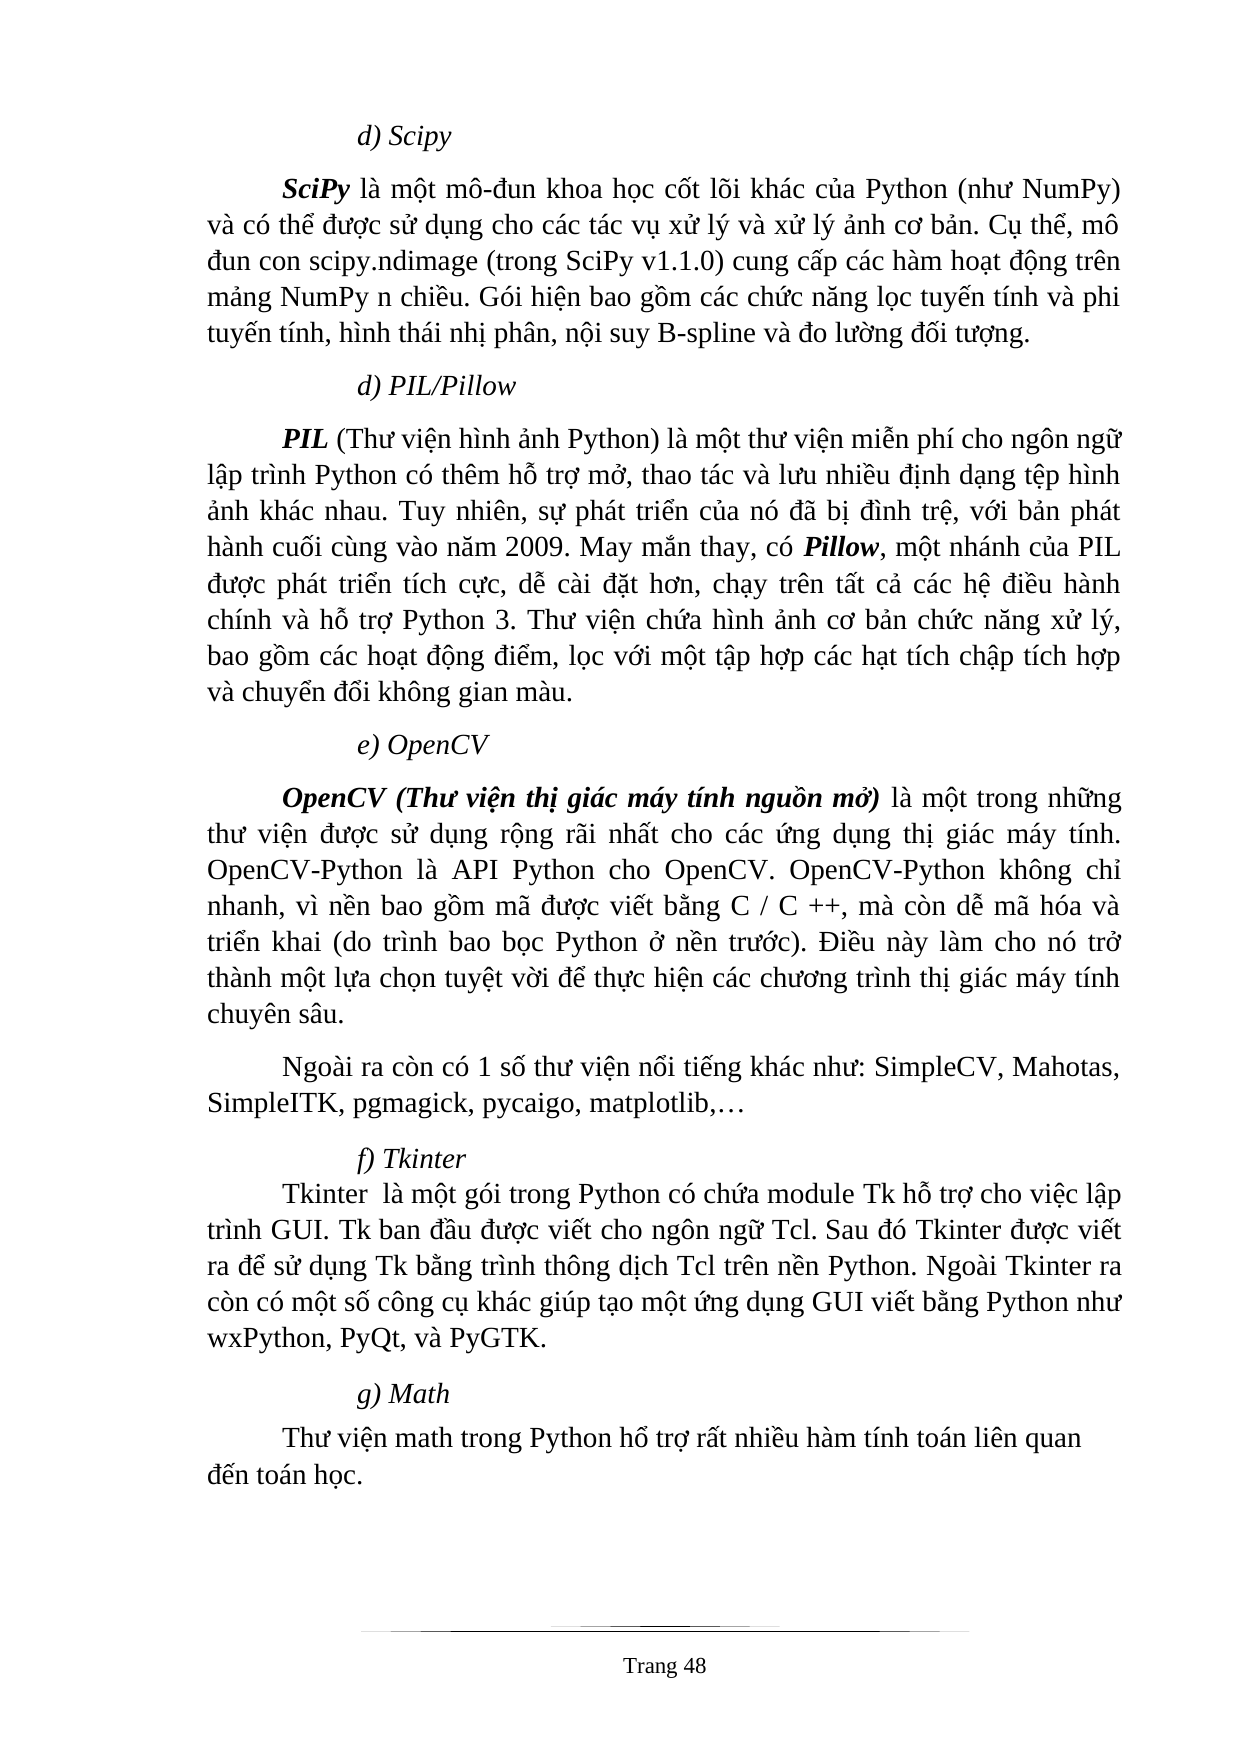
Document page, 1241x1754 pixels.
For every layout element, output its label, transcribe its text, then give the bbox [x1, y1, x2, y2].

text d) Scipy [282, 118, 1122, 152]
text PIL (Thư viện hình ảnh Python) là một thư viện miễn phí cho ngôn ngữ lập trình Python có thêm hỗ trợ mở, thao tác và lưu nhiều định dạng tệp hình ảnh khác nhau. Tuy nhiên, sự phát triển của nó đã bị đình trệ, với bản phát hành cuối cùng vào năm 2009. May mắn thay, có Pillow, một nhánh của PIL được phát triển tích cực, dễ cài đặt hơn, chạy trên tất cả các hệ điều hành chính và hỗ trợ Python 3. Thư viện chứa hình ảnh cơ bản chức năng xử lý, bao gồm các hoạt động điểm, lọc với một tập hợp các hạt tích chập tích hợp và chuyển đổi không gian màu. [207, 421, 1122, 457]
text e) OpenCV [282, 727, 1122, 761]
text d) PIL/Pillow [282, 368, 1122, 402]
text SciPy là một mô-đun khoa học cốt lõi khác của Python (như NumPy) và có thể được sử dụng cho các tác vụ xử lý và xử lý ảnh cơ bản. Cụ thể, mô đun con scipy.ndimage (trong SciPy v1.1.0) cung cấp các hàm hoạt động trên mảng NumPy n chiều. Gói hiện bao gồm các chức năng lọc tuyến tính và phi tuyến tính, hình thái nhị phân, nội suy B-spline và đo lường đối tượng. [207, 171, 1122, 207]
text SciPy là một mô-đun khoa học cốt lõi khác của Python (như NumPy) và có thể được sử dụng cho các tác vụ xử lý và xử lý ảnh cơ bản. Cụ thể, mô đun con scipy.ndimage (trong SciPy v1.1.0) cung cấp các hàm hoạt động trên mảng NumPy n chiều. Gói hiện bao gồm các chức năng lọc tuyến tính và phi tuyến tính, hình thái nhị phân, nội suy B-spline và đo lường đối tượng. [207, 313, 1122, 349]
text OpenCV (Thư viện thị giác máy tính nguồn mở) là một trong những thư viện được sử dụng rộng rãi nhất cho các ứng dụng thị giác máy tính. OpenCV-Python là API Python cho OpenCV. OpenCV-Python không chỉ nhanh, vì nền bao gồm mã được viết bằng C / C ++, mà còn dễ mã hóa và triển khai (do trình bao bọc Python ở nền trước). Điều này làm cho nó trở thành một lựa chọn tuyệt vời để thực hiện các chương trình thị giác máy tính chuyên sâu. [207, 780, 1122, 816]
text PIL (Thư viện hình ảnh Python) là một thư viện miễn phí cho ngôn ngữ lập trình Python có thêm hỗ trợ mở, thao tác và lưu nhiều định dạng tệp hình ảnh khác nhau. Tuy nhiên, sự phát triển của nó đã bị đình trệ, với bản phát hành cuối cùng vào năm 2009. May mắn thay, có Pillow, một nhánh của PIL được phát triển tích cực, dễ cài đặt hơn, chạy trên tất cả các hệ điều hành chính và hỗ trợ Python 3. Thư viện chứa hình ảnh cơ bản chức năng xử lý, bao gồm các hoạt động điểm, lọc với một tập hợp các hạt tích chập tích hợp và chuyển đổi không gian màu. [207, 672, 1122, 708]
text Thư viện math trong Python hổ trợ rất nhiều hàm tính toán liên quan đến toán học. [207, 1417, 1122, 1492]
text Tkinter là một gói trong Python có chứa module Tk hỗ trợ cho việc lập trình GUI. Tk ban đầu được viết cho ngôn ngữ Tcl. Sau đó Tkinter được viết ra để sử dụng Tk bằng trình thông dịch Tcl trên nền Python. Ngoài Tkinter ra còn có một số công cụ khác giúp tạo một ứng dụng GUI viết bằng Python như wxPython, PyQt, và PyGTK. [207, 1176, 1122, 1354]
text OpenCV (Thư viện thị giác máy tính nguồn mở) là một trong những thư viện được sử dụng rộng rãi nhất cho các ứng dụng thị giác máy tính. OpenCV-Python là API Python cho OpenCV. OpenCV-Python không chỉ nhanh, vì nền bao gồm mã được viết bằng C / C ++, mà còn dễ mã hóa và triển khai (do trình bao bọc Python ở nền trước). Điều này làm cho nó trở thành một lựa chọn tuyệt vời để thực hiện các chương trình thị giác máy tính chuyên sâu. [207, 994, 1122, 1030]
text Ngoài ra còn có 1 số thư viện nổi tiếng khác như: SimpleCV, Mahotas, SimpleITK, pgmagick, pycaigo, matplotlib,… [207, 1049, 1122, 1119]
text g) Math [282, 1373, 1122, 1411]
text f) Tkinter [282, 1138, 1122, 1176]
